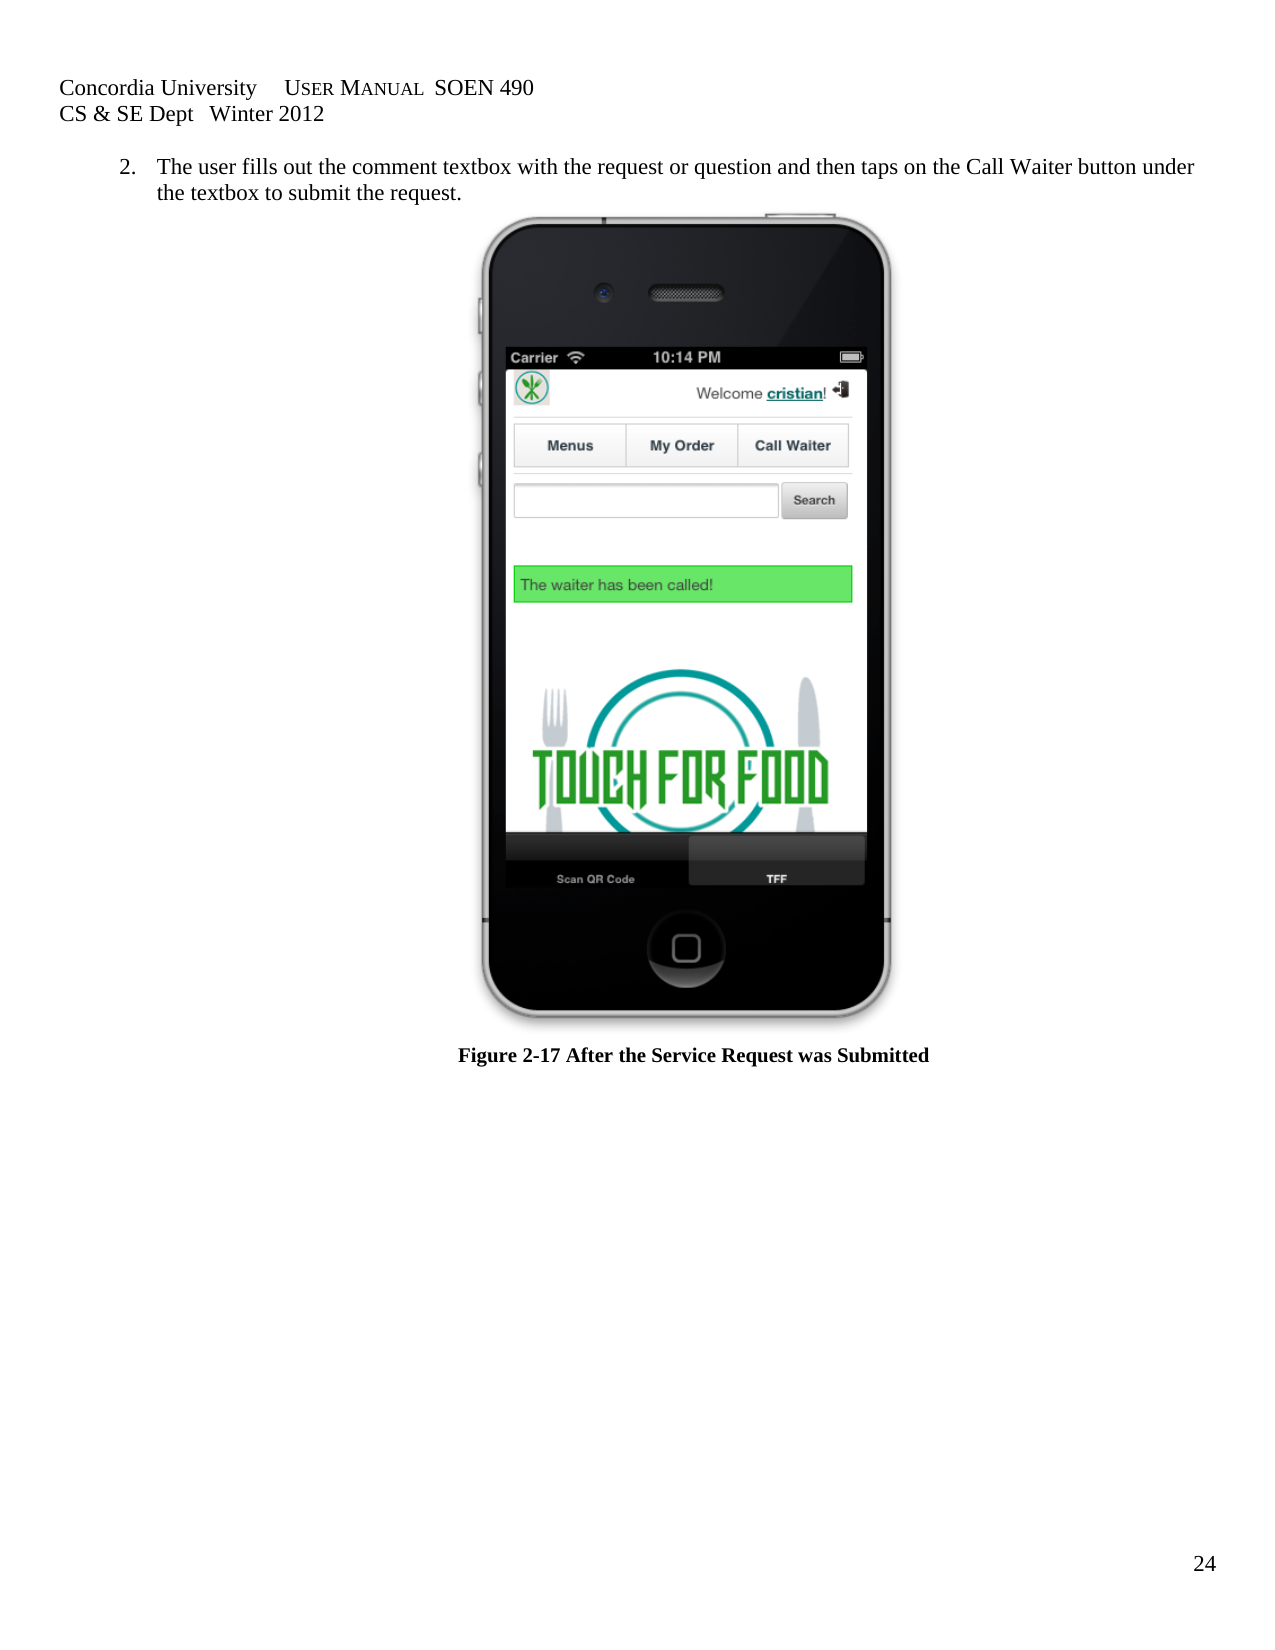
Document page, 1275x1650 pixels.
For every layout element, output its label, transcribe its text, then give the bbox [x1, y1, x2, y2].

picture [463, 205, 909, 1043]
list The user fills out the comment textbox with the request or question and then taps on the Call Waiter button under the textbox to submit the request. [119, 153, 1216, 206]
text Figure 2-17 After the Service Request was Submitted [172, 1043, 1216, 1067]
